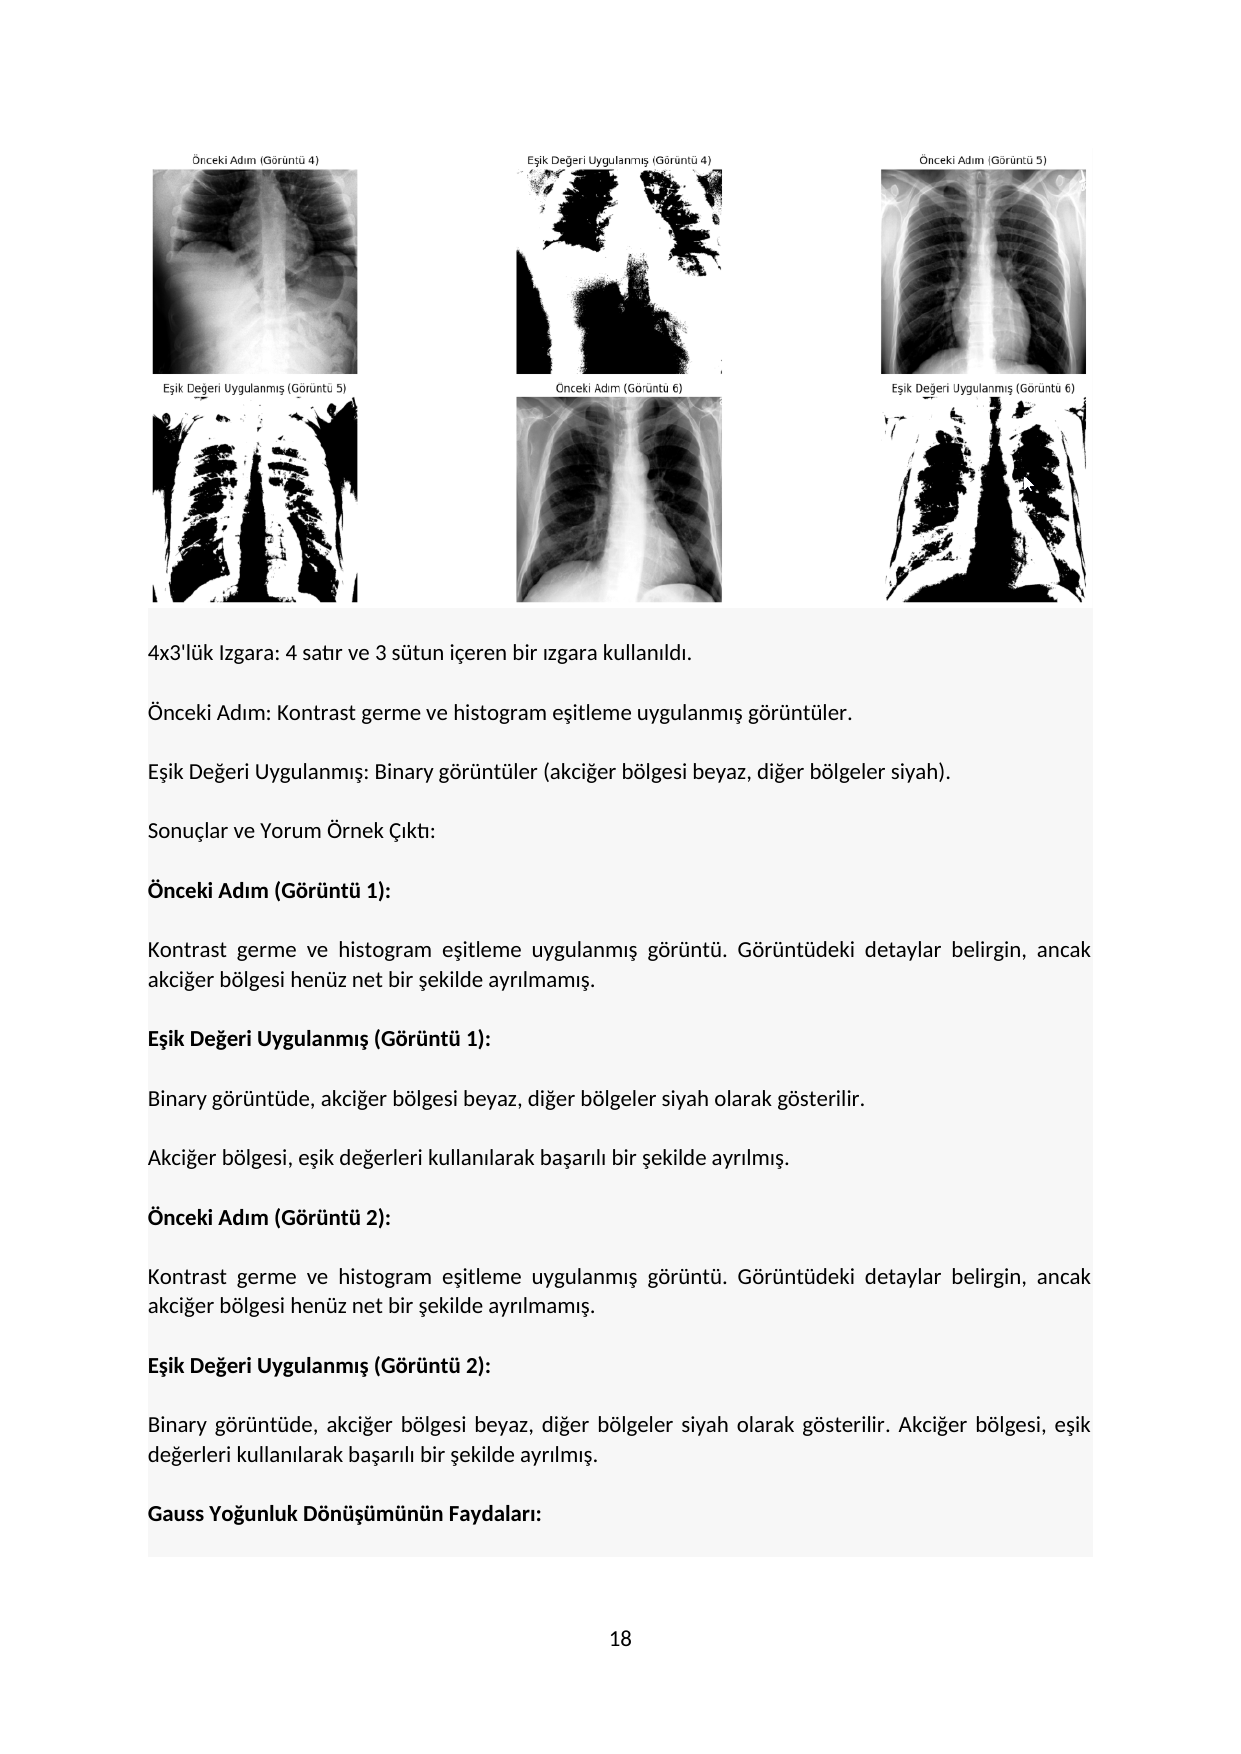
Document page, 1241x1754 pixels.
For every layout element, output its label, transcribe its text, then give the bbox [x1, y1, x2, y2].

text Eşik Değeri Uygulanmış (Görüntü 2): [148, 1349, 1093, 1379]
text Önceki Adım (Görüntü 1): [148, 874, 1093, 904]
text Akciğer bölgesi, eşik değerleri kullanılarak başarılı bir şekilde ayrılmış. [148, 1142, 1093, 1171]
text Kontrast germe ve histogram eşitleme uygulanmış görüntü. Görüntüdeki detaylar belirgin, ancak akciğer bölgesi henüz net bir şekilde ayrılmamış. [148, 934, 1093, 993]
text Eşik Değeri Uygulanmış (Görüntü 1): [148, 1023, 1093, 1052]
text Binary görüntüde, akciğer bölgesi beyaz, diğer bölgeler siyah olarak gösterilir. [148, 1082, 1093, 1112]
text 4x3'lük Izgara: 4 satır ve 3 sütun içeren bir ızgara kullanıldı. [148, 637, 1093, 667]
text Sonuçlar ve Yorum Örnek Çıktı: [148, 815, 1093, 845]
text Binary görüntüde, akciğer bölgesi beyaz, diğer bölgeler siyah olarak gösterilir. Akciğer bölgesi, eşik değerleri kullanılarak başarılı bir şekilde ayrılmış. [148, 1409, 1093, 1468]
text Gauss Yoğunluk Dönüşümünün Faydaları: [148, 1498, 1093, 1527]
text Kontrast germe ve histogram eşitleme uygulanmış görüntü. Görüntüdeki detaylar belirgin, ancak akciğer bölgesi henüz net bir şekilde ayrılmamış. [148, 1260, 1093, 1320]
text Önceki Adım: Kontrast germe ve histogram eşitleme uygulanmış görüntüler. [148, 696, 1093, 726]
text Eşik Değeri Uygulanmış: Binary görüntüler (akciğer bölgesi beyaz, diğer bölgeler siyah). [148, 756, 1093, 785]
picture [147, 147, 1093, 608]
text Önceki Adım (Görüntü 2): [148, 1201, 1093, 1231]
